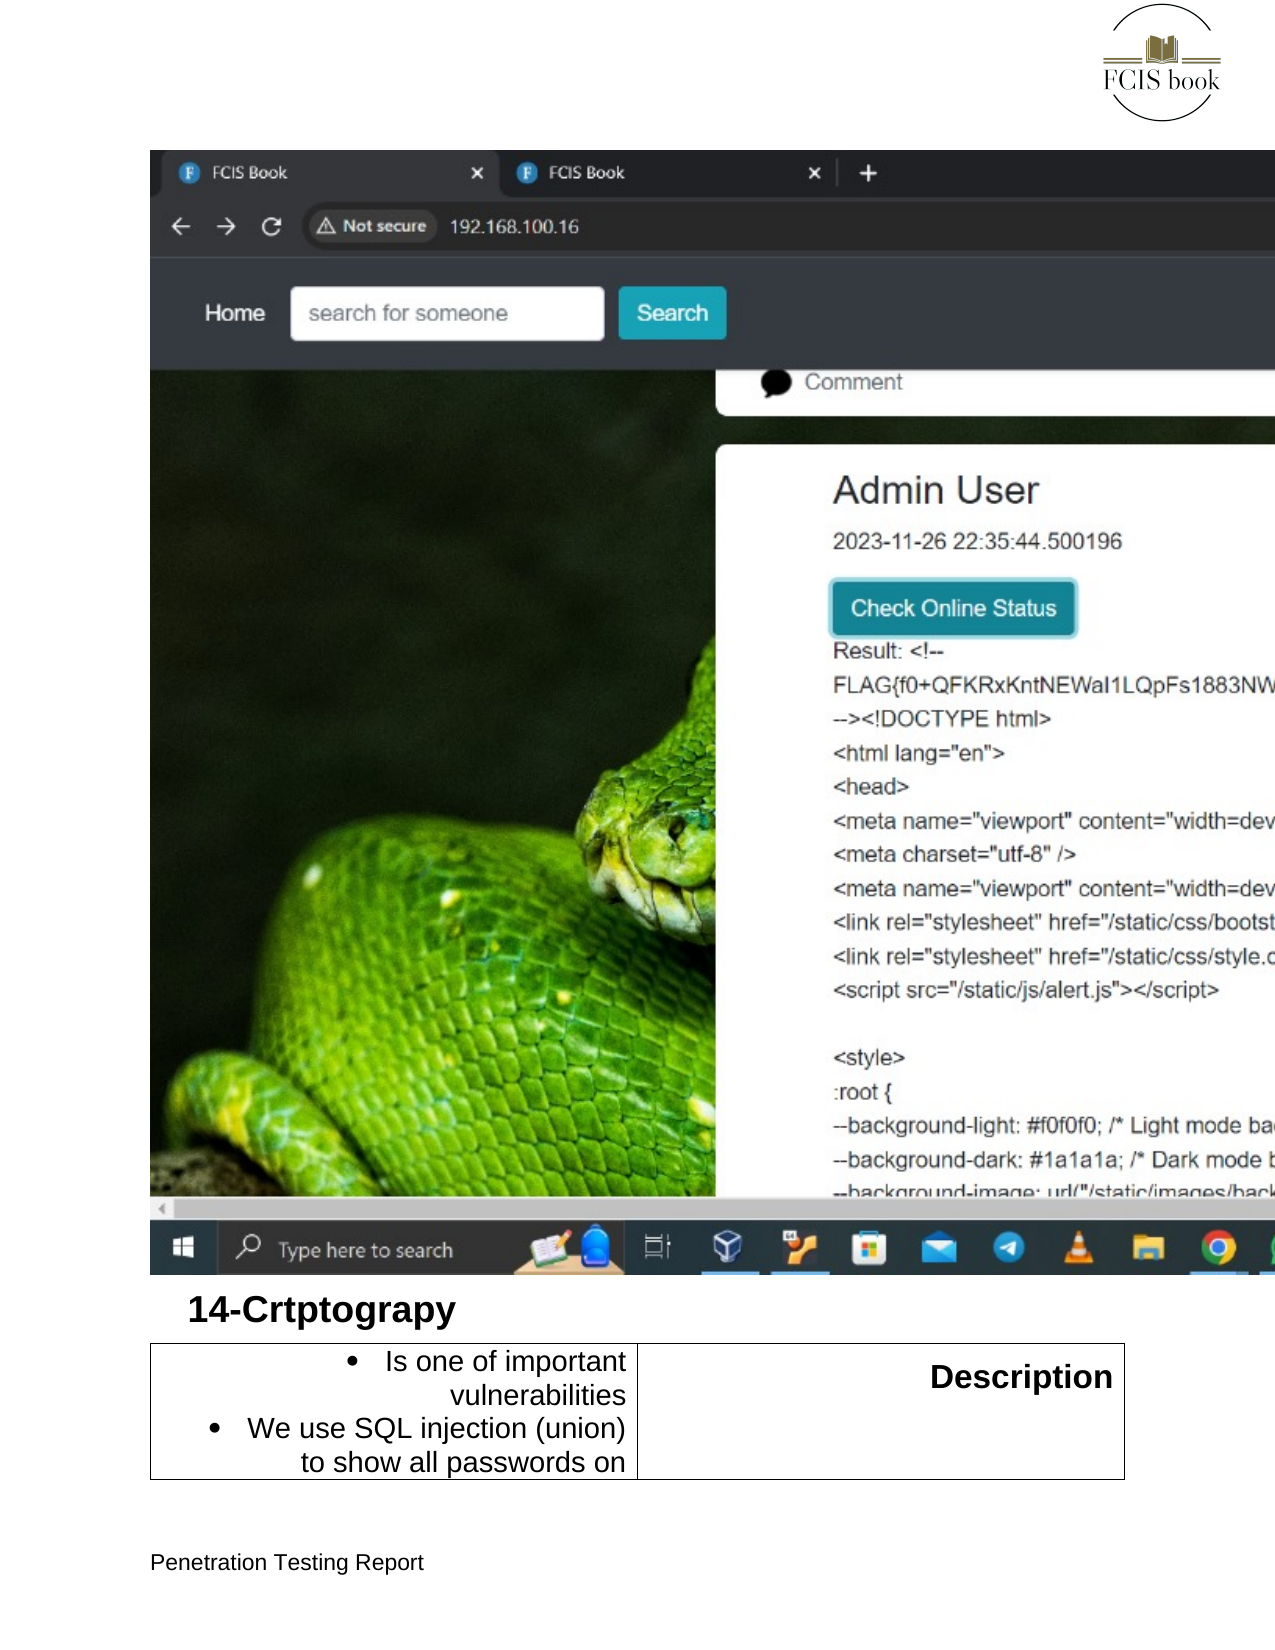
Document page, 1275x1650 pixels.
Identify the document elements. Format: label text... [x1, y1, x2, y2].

picture [1067, 3, 1257, 122]
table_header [151, 1344, 637, 1479]
picture [150, 150, 1275, 1275]
text 14-Crtptograpy [187, 1287, 1125, 1331]
table_header Description [638, 1344, 1124, 1479]
